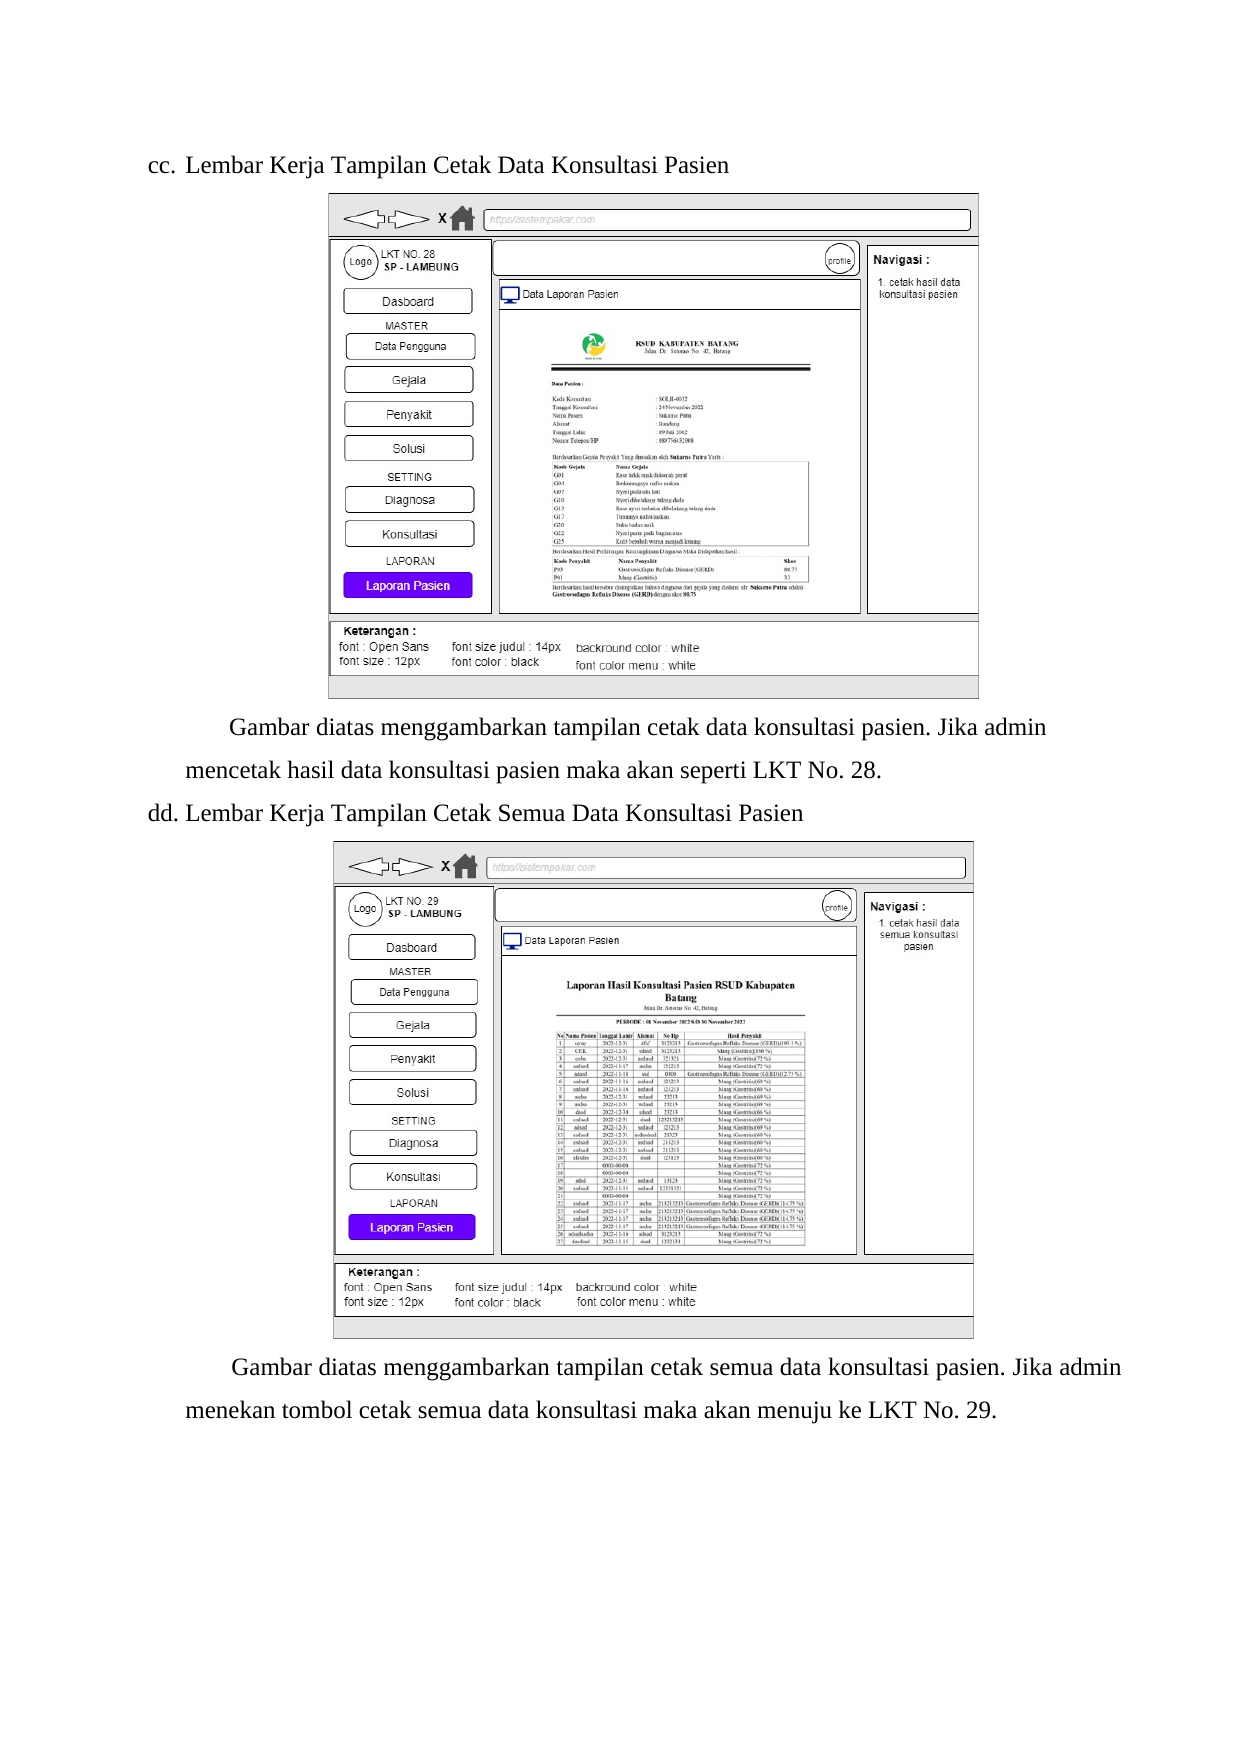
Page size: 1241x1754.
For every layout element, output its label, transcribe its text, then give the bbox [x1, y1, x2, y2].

picture [328, 193, 979, 699]
list Gambar diatas menggambarkan tampilan cetak semua data konsultasi pasien. Jika admin menekan tombol cetak semua data konsultasi maka akan menuju ke LKT No. 29. [185, 1352, 1122, 1424]
list Gambar diatas menggambarkan tampilan cetak data konsultasi pasien. Jika admin mencetak hasil data konsultasi pasien maka akan seperti LKT No. 28. [185, 712, 1122, 784]
list Lembar Kerja Tampilan Cetak Semua Data Konsultasi Pasien [148, 798, 1122, 827]
picture [333, 841, 974, 1339]
list Lembar Kerja Tampilan Cetak Data Konsultasi Pasien [148, 150, 1122, 179]
